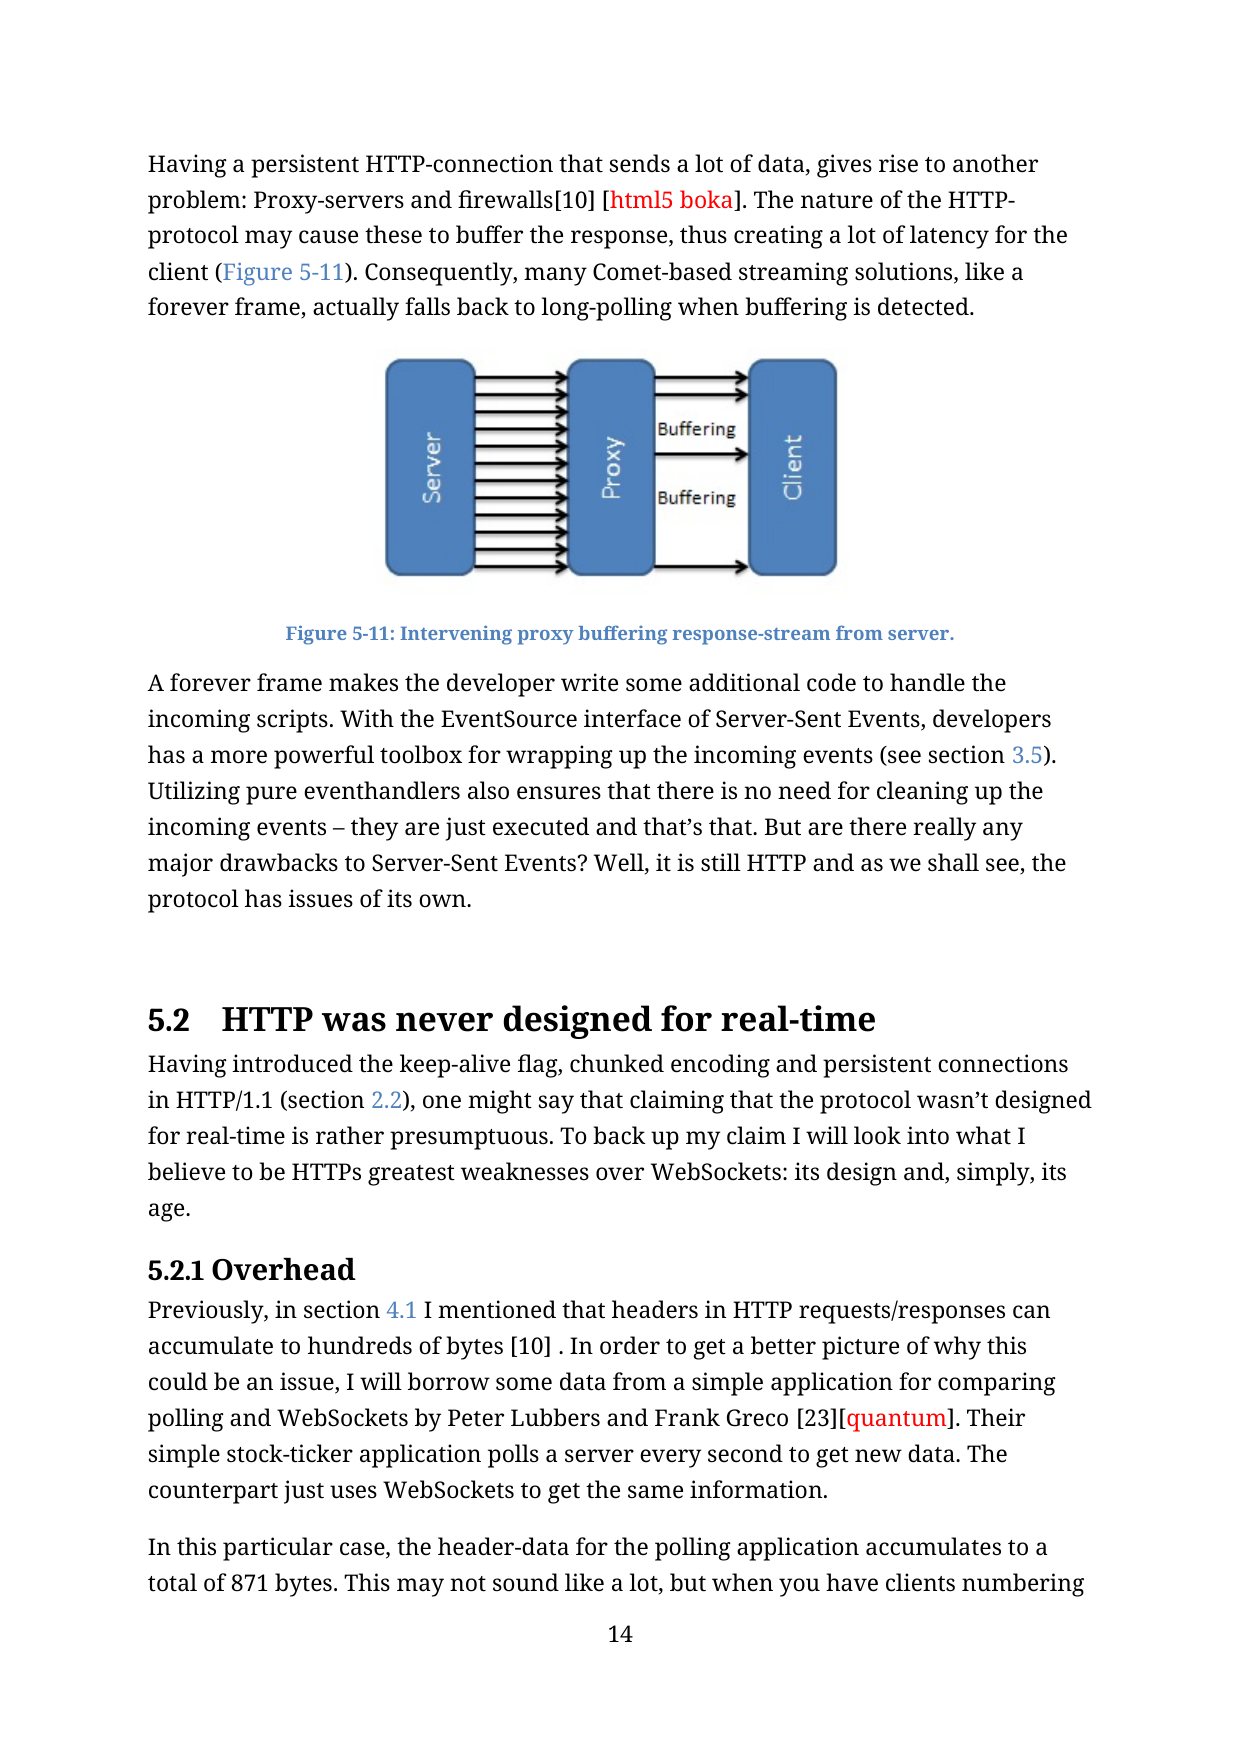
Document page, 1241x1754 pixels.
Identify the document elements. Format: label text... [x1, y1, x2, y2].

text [148, 1531, 1093, 1598]
picture [373, 348, 867, 595]
subtitle HTTP was never designed for real-time [148, 996, 1093, 1041]
subtitle Overhead [148, 1249, 1093, 1288]
